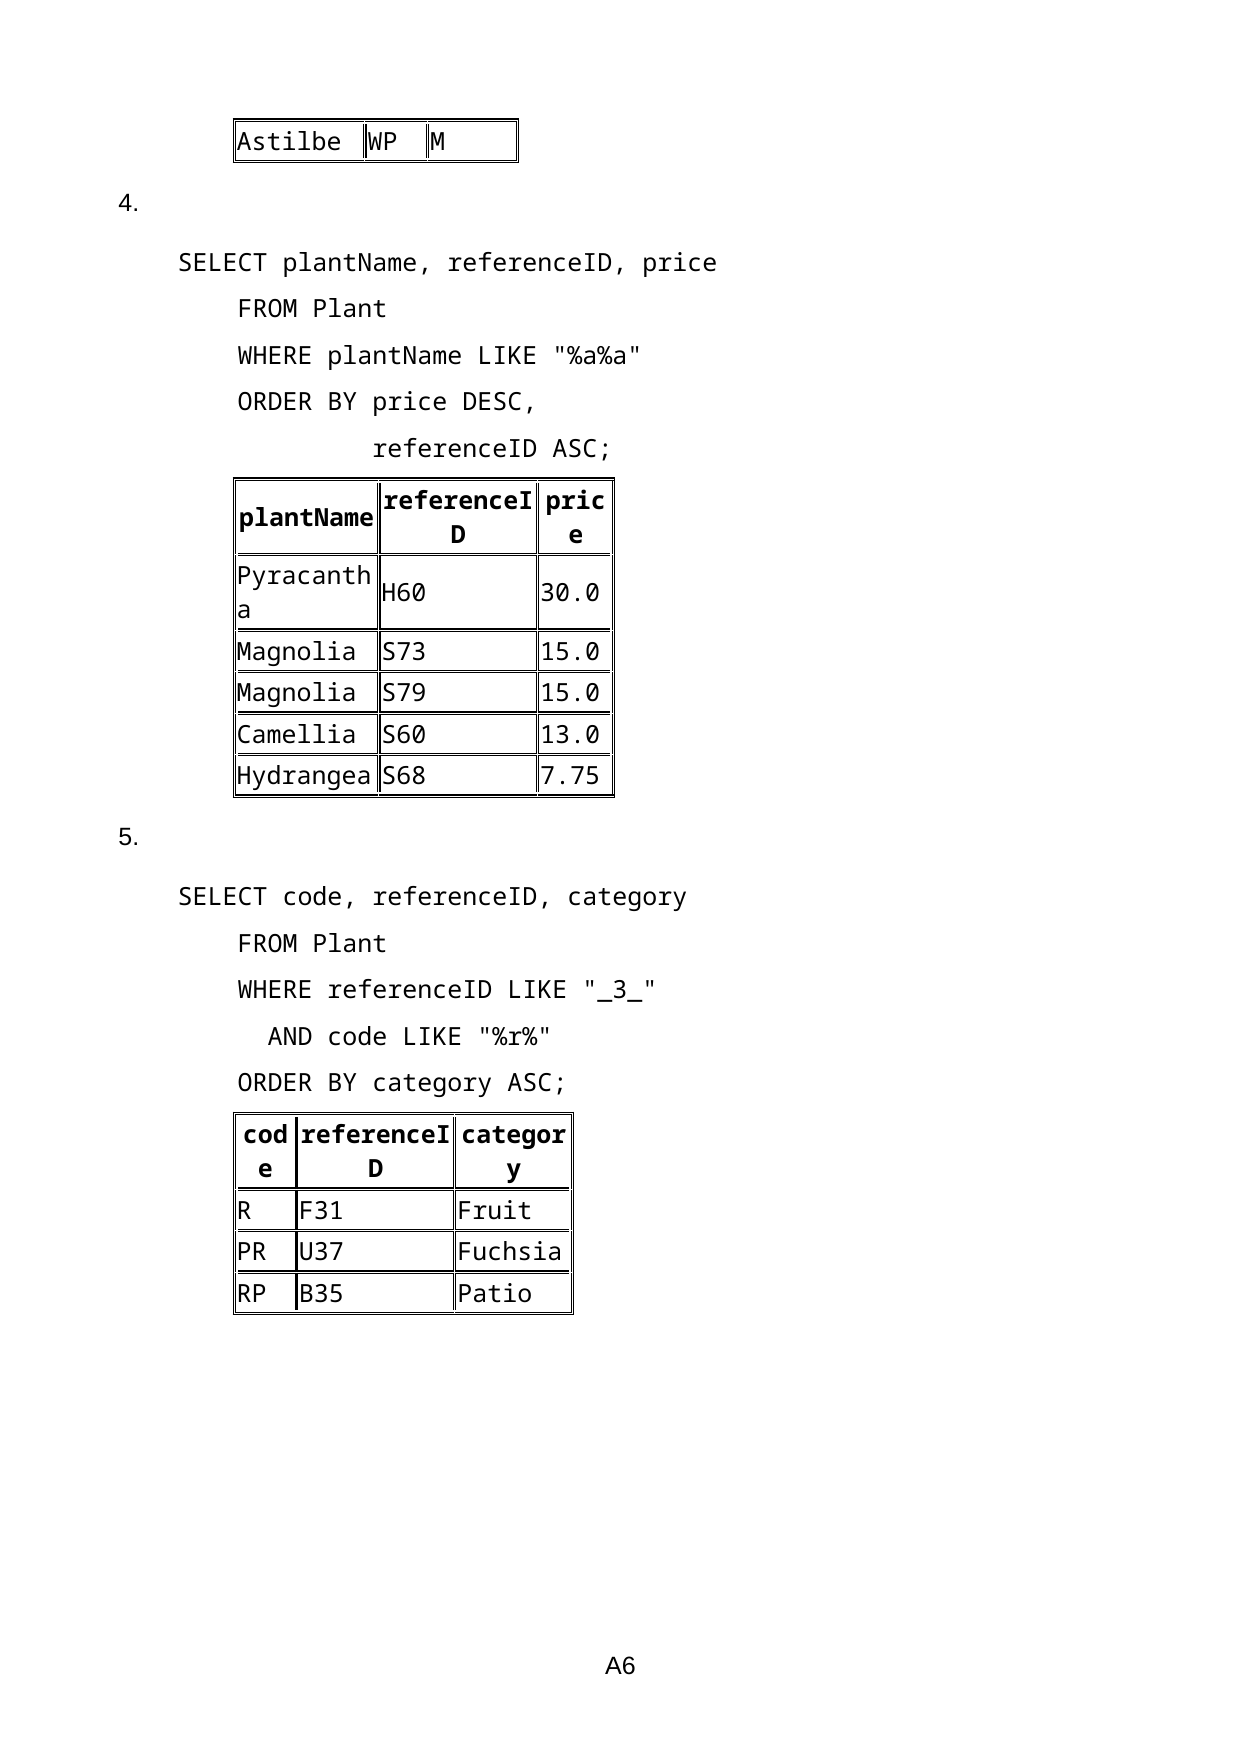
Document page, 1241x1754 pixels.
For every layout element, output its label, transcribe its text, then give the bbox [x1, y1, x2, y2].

text referenceID ASC; [177, 431, 1122, 465]
text FROM Plant [177, 925, 1122, 959]
text WHERE plantName LIKE "%a%a" [177, 337, 1122, 372]
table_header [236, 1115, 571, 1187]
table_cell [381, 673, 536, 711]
text SELECT plantName, referenceID, price [177, 244, 1122, 278]
text SELECT code, referenceID, category [177, 879, 1122, 913]
text AND code LIKE "%r%" [177, 1018, 1122, 1053]
text FROM Plant [177, 291, 1122, 325]
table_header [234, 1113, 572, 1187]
text ORDER BY category ASC; [177, 1065, 1122, 1099]
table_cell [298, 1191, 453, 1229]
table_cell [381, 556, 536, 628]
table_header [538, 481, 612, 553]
text WHERE referenceID LIKE "_3_" [177, 972, 1122, 1006]
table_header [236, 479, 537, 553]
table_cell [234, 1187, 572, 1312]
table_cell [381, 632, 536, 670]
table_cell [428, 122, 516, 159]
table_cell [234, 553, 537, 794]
text ORDER BY price DESC, [177, 384, 1122, 418]
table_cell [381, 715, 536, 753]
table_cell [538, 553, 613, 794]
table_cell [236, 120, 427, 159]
